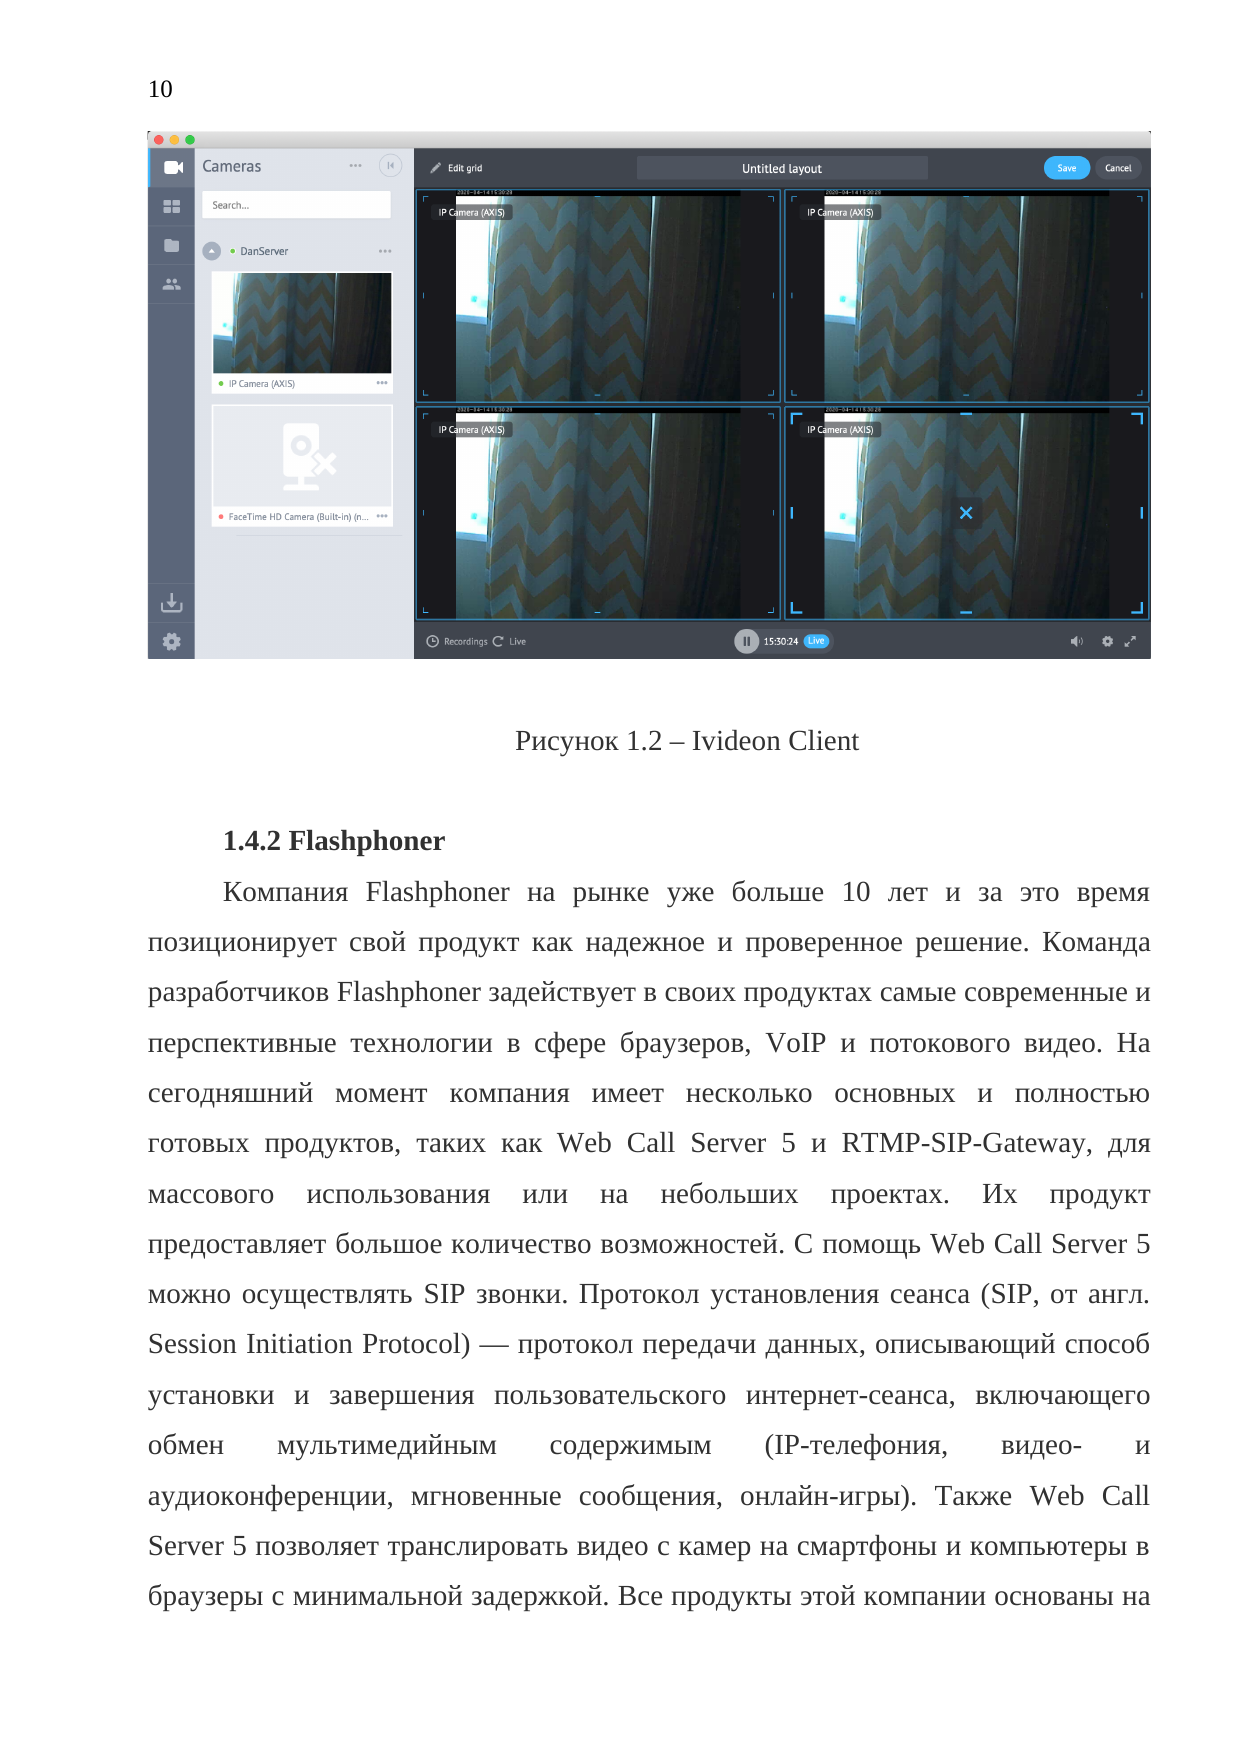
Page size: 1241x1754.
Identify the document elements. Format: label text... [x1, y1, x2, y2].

text 1.4.2 Flashphoner [148, 823, 1152, 857]
picture [147, 131, 1151, 659]
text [148, 874, 1152, 1612]
text Рисунок 1.2 – Ivideon Client [148, 723, 1152, 756]
